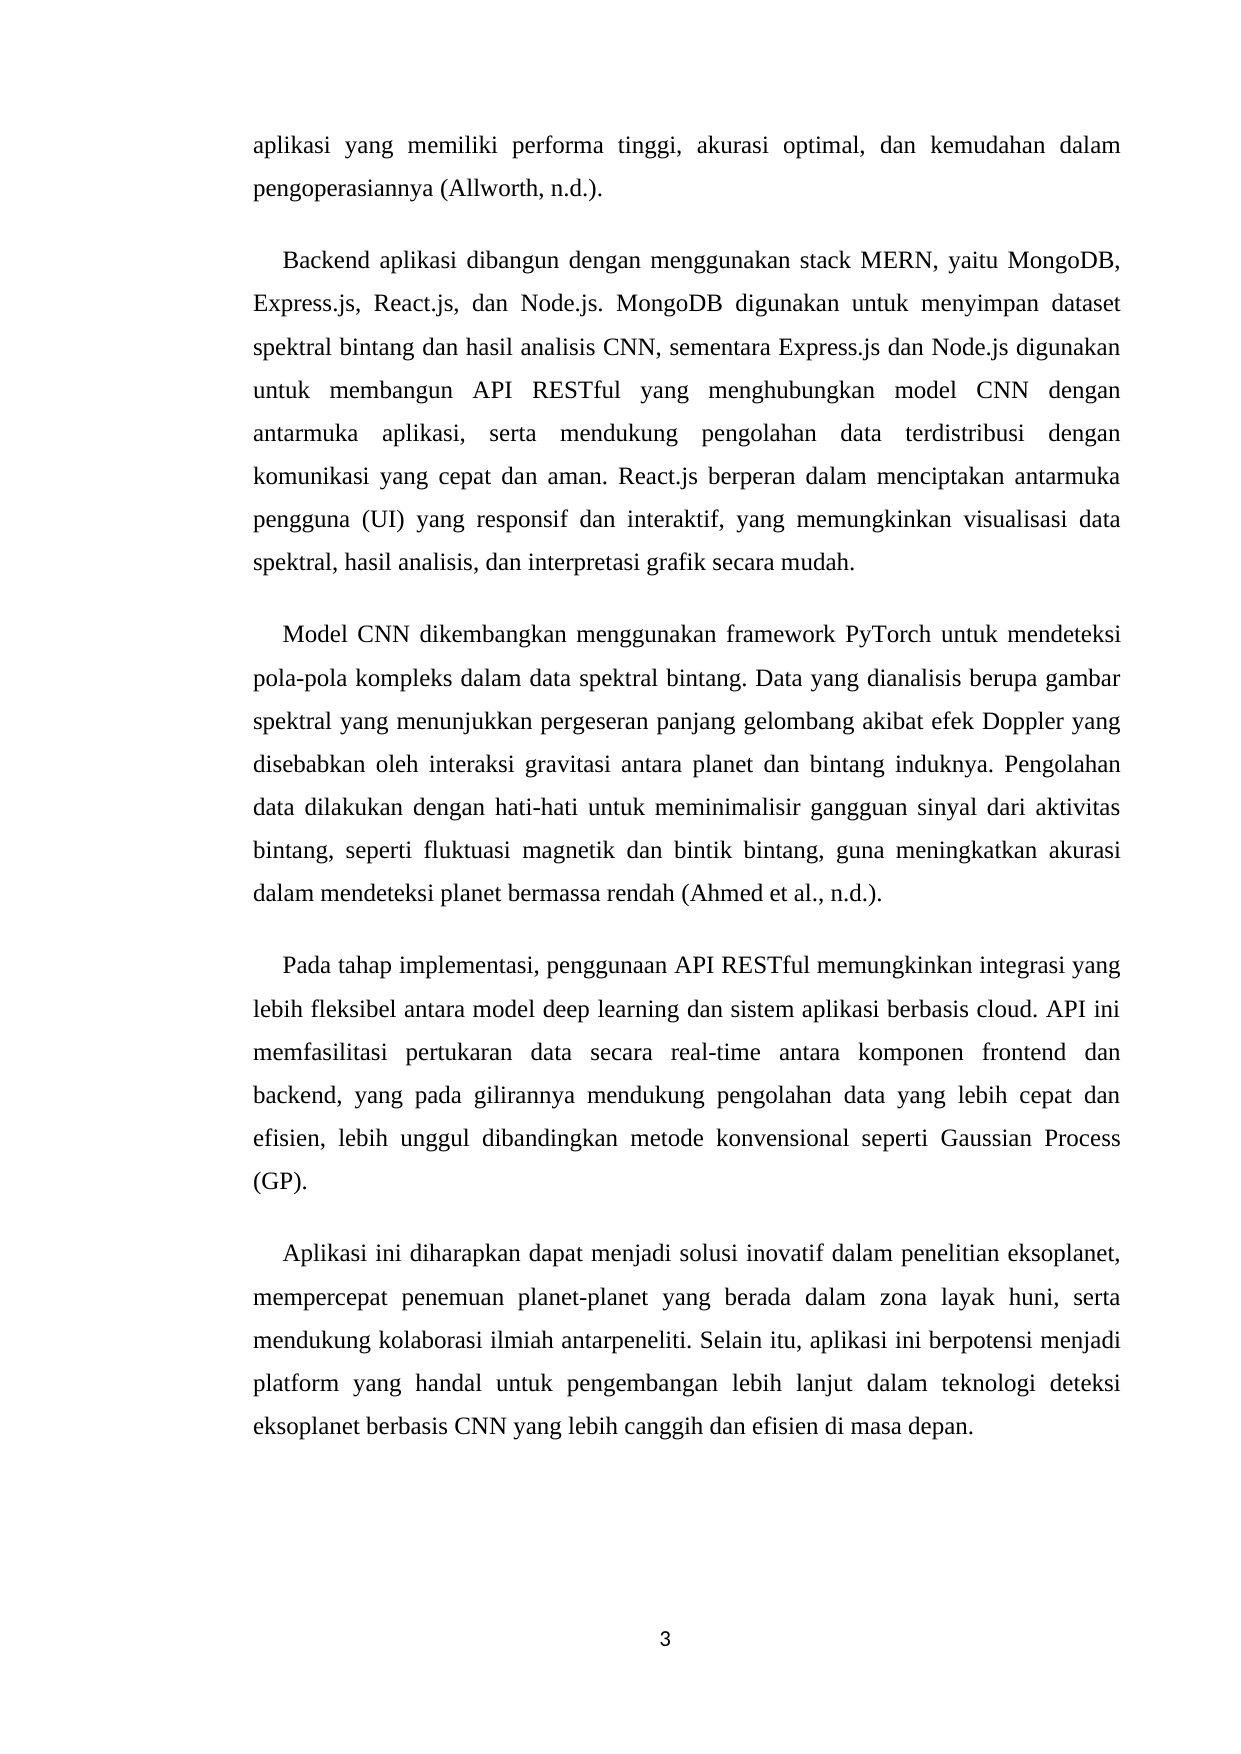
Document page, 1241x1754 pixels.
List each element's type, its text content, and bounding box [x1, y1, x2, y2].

text Pada tahap implementasi, penggunaan API RESTful memungkinkan integrasi yang lebih fleksibel antara model deep learning dan sistem aplikasi berbasis cloud. API ini memfasilitasi pertukaran data secara real-time antara komponen frontend dan backend, yang pada gilirannya mendukung pengolahan data yang lebih cepat dan efisien, lebih unggul dibandingkan metode konvensional seperti Gaussian Process (GP). [253, 951, 1121, 1195]
text Aplikasi ini diharapkan dapat menjadi solusi inovatif dalam penelitian eksoplanet, mempercepat penemuan planet-planet yang berada dalam zona layak huni, serta mendukung kolaborasi ilmiah antarpeneliti. Selain itu, aplikasi ini berpotensi menjadi platform yang handal untuk pengembangan lebih lanjut dalam teknologi deteksi eksoplanet berbasis CNN yang lebih canggih dan efisien di masa depan. [253, 1238, 1121, 1440]
text Model CNN dikembangkan menggunakan framework PyTorch untuk mendeteksi pola-pola kompleks dalam data spektral bintang. Data yang dianalisis berupa gambar spektral yang menunjukkan pergeseran panjang gelombang akibat efek Doppler yang disebabkan oleh interaksi gravitasi antara planet dan bintang induknya. Pengolahan data dilakukan dengan hati-hati untuk meminimalisir gangguan sinyal dari aktivitas bintang, seperti fluktuasi magnetik dan bintik bintang, guna meningkatkan akurasi dalam mendeteksi planet bermassa rendah . [253, 619, 1121, 907]
text Backend aplikasi dibangun dengan menggunakan stack MERN, yaitu MongoDB, Express.js, React.js, dan Node.js. MongoDB digunakan untuk menyimpan dataset spektral bintang dan hasil analisis CNN, sementara Express.js dan Node.js digunakan untuk membangun API RESTful yang menghubungkan model CNN dengan antarmuka aplikasi, serta mendukung pengolahan data terdistribusi dengan komunikasi yang cepat dan aman. React.js berperan dalam menciptakan antarmuka pengguna (UI) yang responsif dan interaktif, yang memungkinkan visualisasi data spektral, hasil analisis, dan interpretasi grafik secara mudah. [253, 245, 1121, 576]
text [253, 130, 1121, 202]
